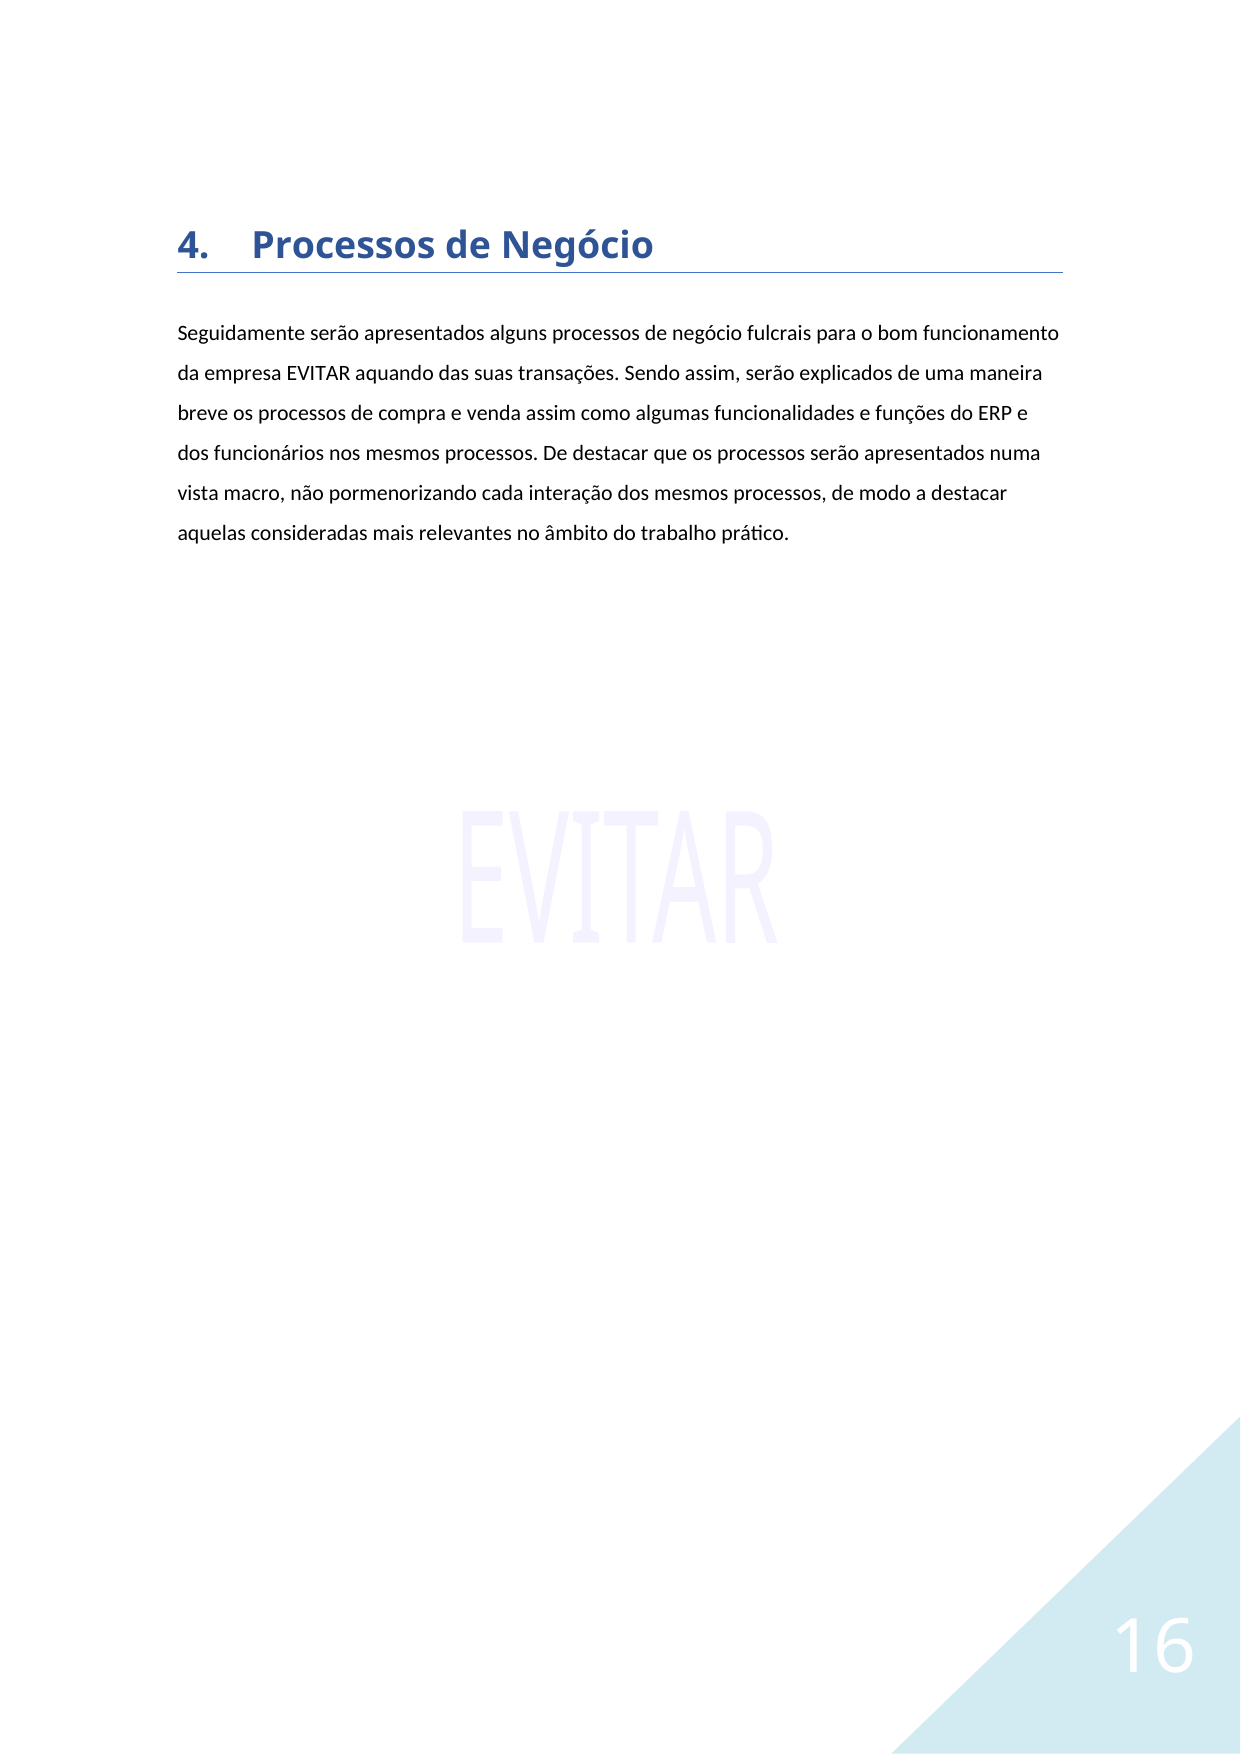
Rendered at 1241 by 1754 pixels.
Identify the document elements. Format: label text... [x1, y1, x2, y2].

subtitle Processos de Negócio [177, 218, 1063, 272]
text Seguidamente serão apresentados alguns processos de negócio fulcrais para o bom funcionamento da empresa EVITAR aquando das suas transações. Sendo assim, serão explicados de uma maneira breve os processos de compra e venda assim como algumas funcionalidades e funções do ERP e dos funcionários nos mesmos processos. De destacar que os processos serão apresentados numa vista macro, não pormenorizando cada interação dos mesmos processos, de modo a destacar aquelas consideradas mais relevantes no âmbito do trabalho prático. [177, 319, 1063, 545]
